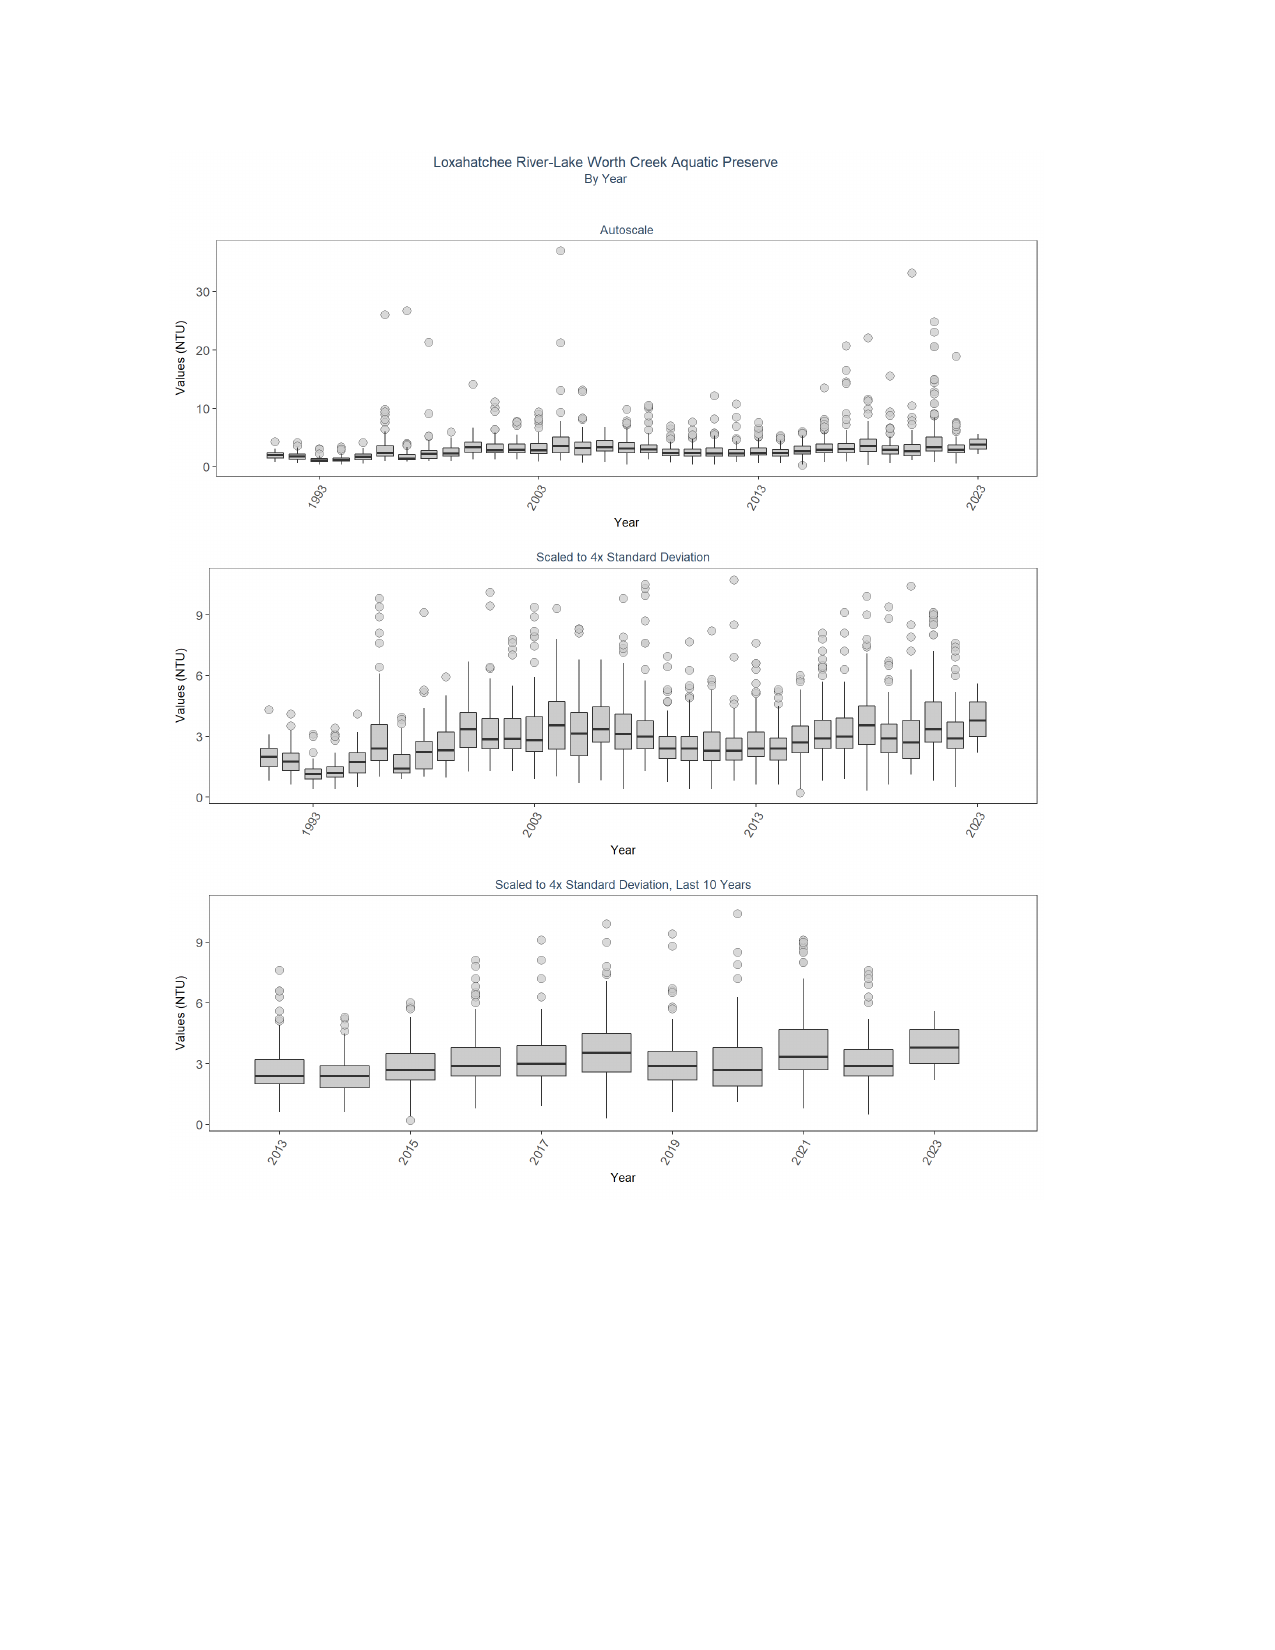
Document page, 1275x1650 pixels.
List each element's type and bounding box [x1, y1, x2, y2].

picture [168, 150, 1044, 1200]
